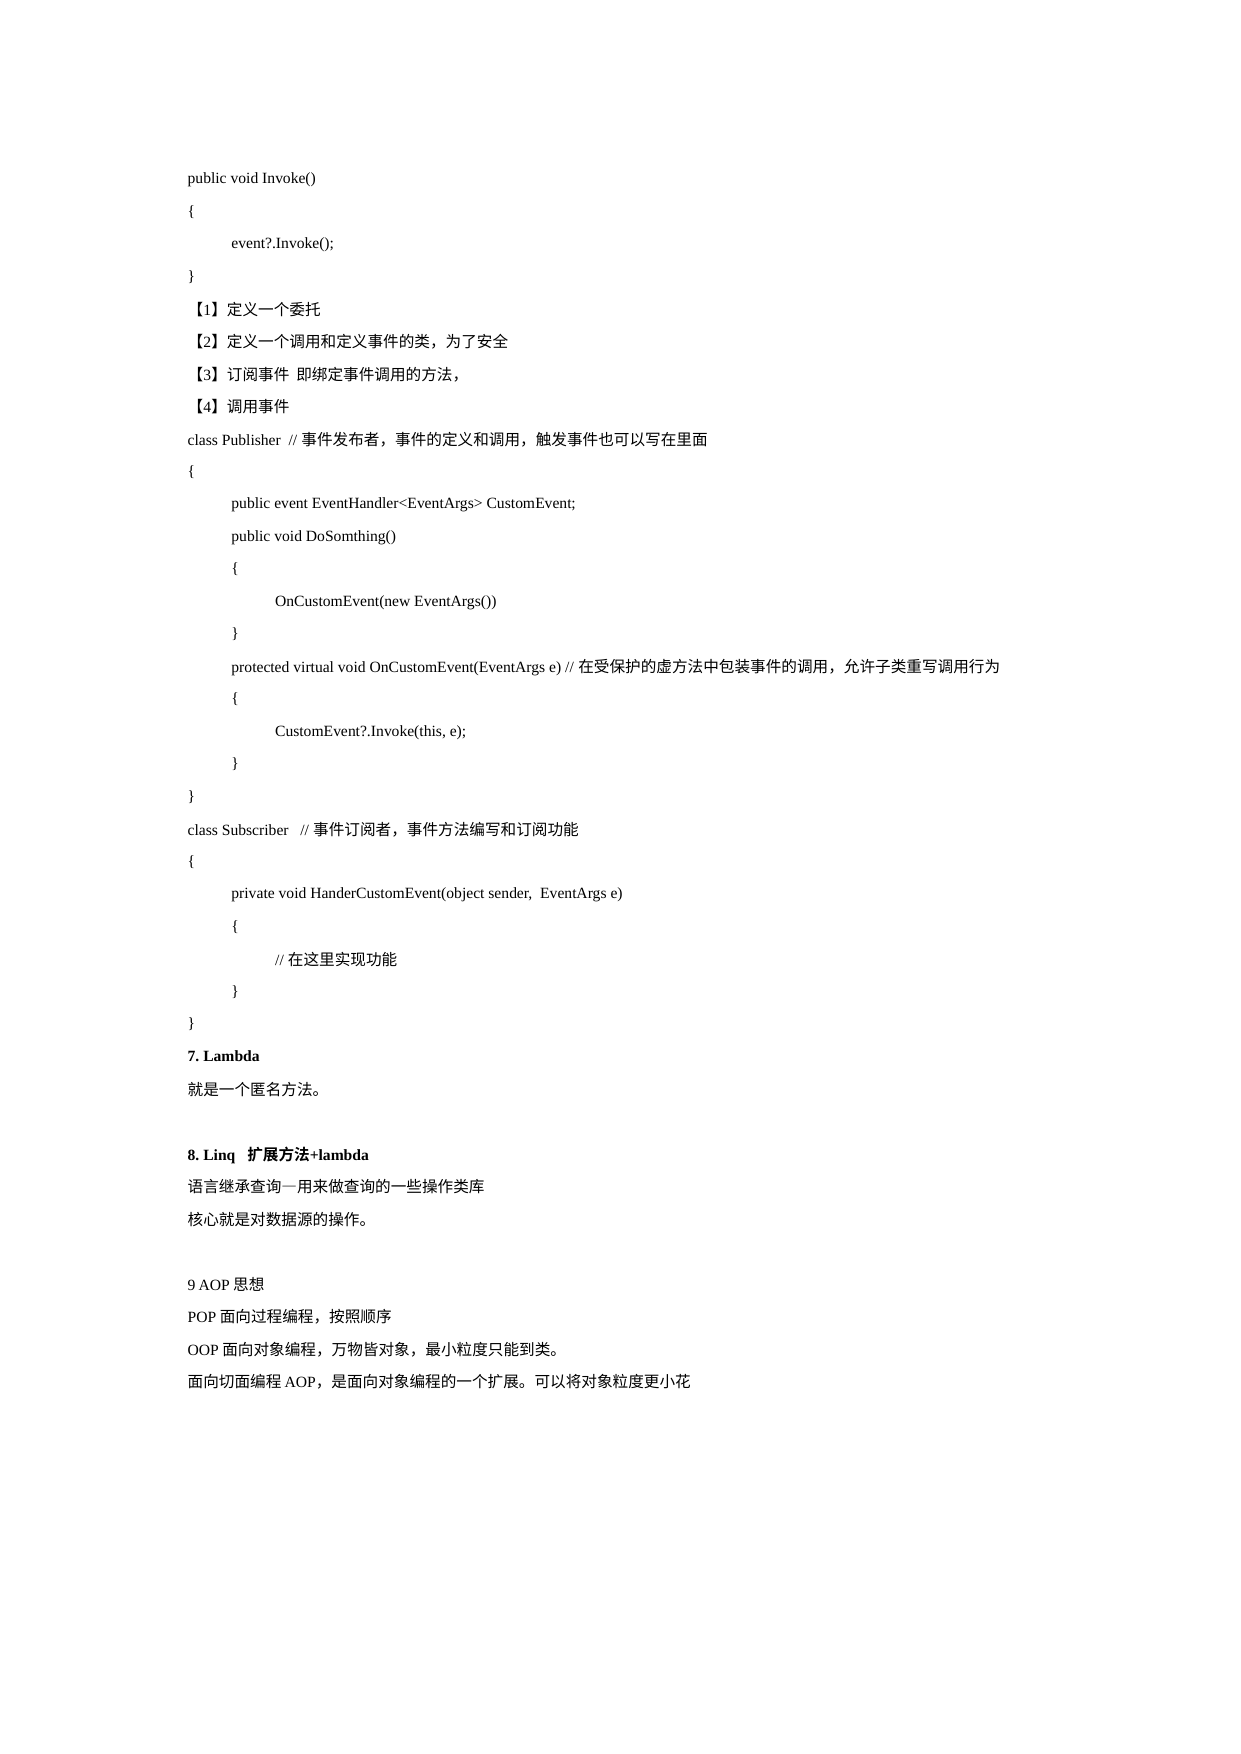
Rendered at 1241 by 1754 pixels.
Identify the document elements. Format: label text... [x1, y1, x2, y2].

text 【2】定义一个调用和定义事件的类，为了安全 [187, 324, 1053, 357]
text } [187, 259, 1053, 292]
text 【4】调用事件 [187, 389, 1053, 422]
text { [187, 552, 1053, 584]
text 语言继承查询—用来做查询的一些操作类库 [187, 1169, 1053, 1202]
text 9 AOP 思想 [187, 1267, 1053, 1299]
text event?.Invoke(); [187, 227, 1053, 259]
text 8. Linq 扩展方法+lambda [187, 1137, 1053, 1169]
text protected virtual void OnCustomEvent(EventArgs e) // 在受保护的虚方法中包装事件的调用，允许子类重写调用行为 [187, 649, 1053, 682]
text } [187, 617, 1053, 649]
text class Publisher // 事件发布者，事件的定义和调用，触发事件也可以写在里面 [187, 422, 1053, 454]
text { [187, 909, 1053, 942]
text POP 面向过程编程，按照顺序 [187, 1299, 1053, 1332]
text 面向切面编程AOP，是面向对象编程的一个扩展。可以将对象粒度更小花 [187, 1364, 1053, 1397]
text CustomEvent?.Invoke(this, e); [187, 714, 1053, 747]
text 核心就是对数据源的操作。 [187, 1202, 1053, 1234]
text } [187, 974, 1053, 1007]
text OOP 面向对象编程，万物皆对象，最小粒度只能到类。 [187, 1332, 1053, 1364]
text } [187, 1007, 1053, 1039]
text 7. Lambda [187, 1039, 1053, 1072]
text { [187, 194, 1053, 227]
text OnCustomEvent(new EventArgs()) [187, 584, 1053, 617]
text 【3】订阅事件 即绑定事件调用的方法， [187, 357, 1053, 389]
text private void HanderCustomEvent(object sender, EventArgs e) [187, 877, 1053, 909]
text // 在这里实现功能 [187, 942, 1053, 974]
text { [187, 844, 1053, 877]
text public void DoSomthing() [187, 519, 1053, 552]
text } [187, 747, 1053, 779]
text 【1】定义一个委托 [187, 292, 1053, 324]
text class Subscriber // 事件订阅者，事件方法编写和订阅功能 [187, 812, 1053, 844]
text public void Invoke() [187, 162, 1053, 194]
text { [187, 682, 1053, 714]
text { [187, 454, 1053, 487]
text } [187, 779, 1053, 812]
text 就是一个匿名方法。 [187, 1072, 1053, 1104]
text public event EventHandler<EventArgs> CustomEvent; [187, 487, 1053, 519]
